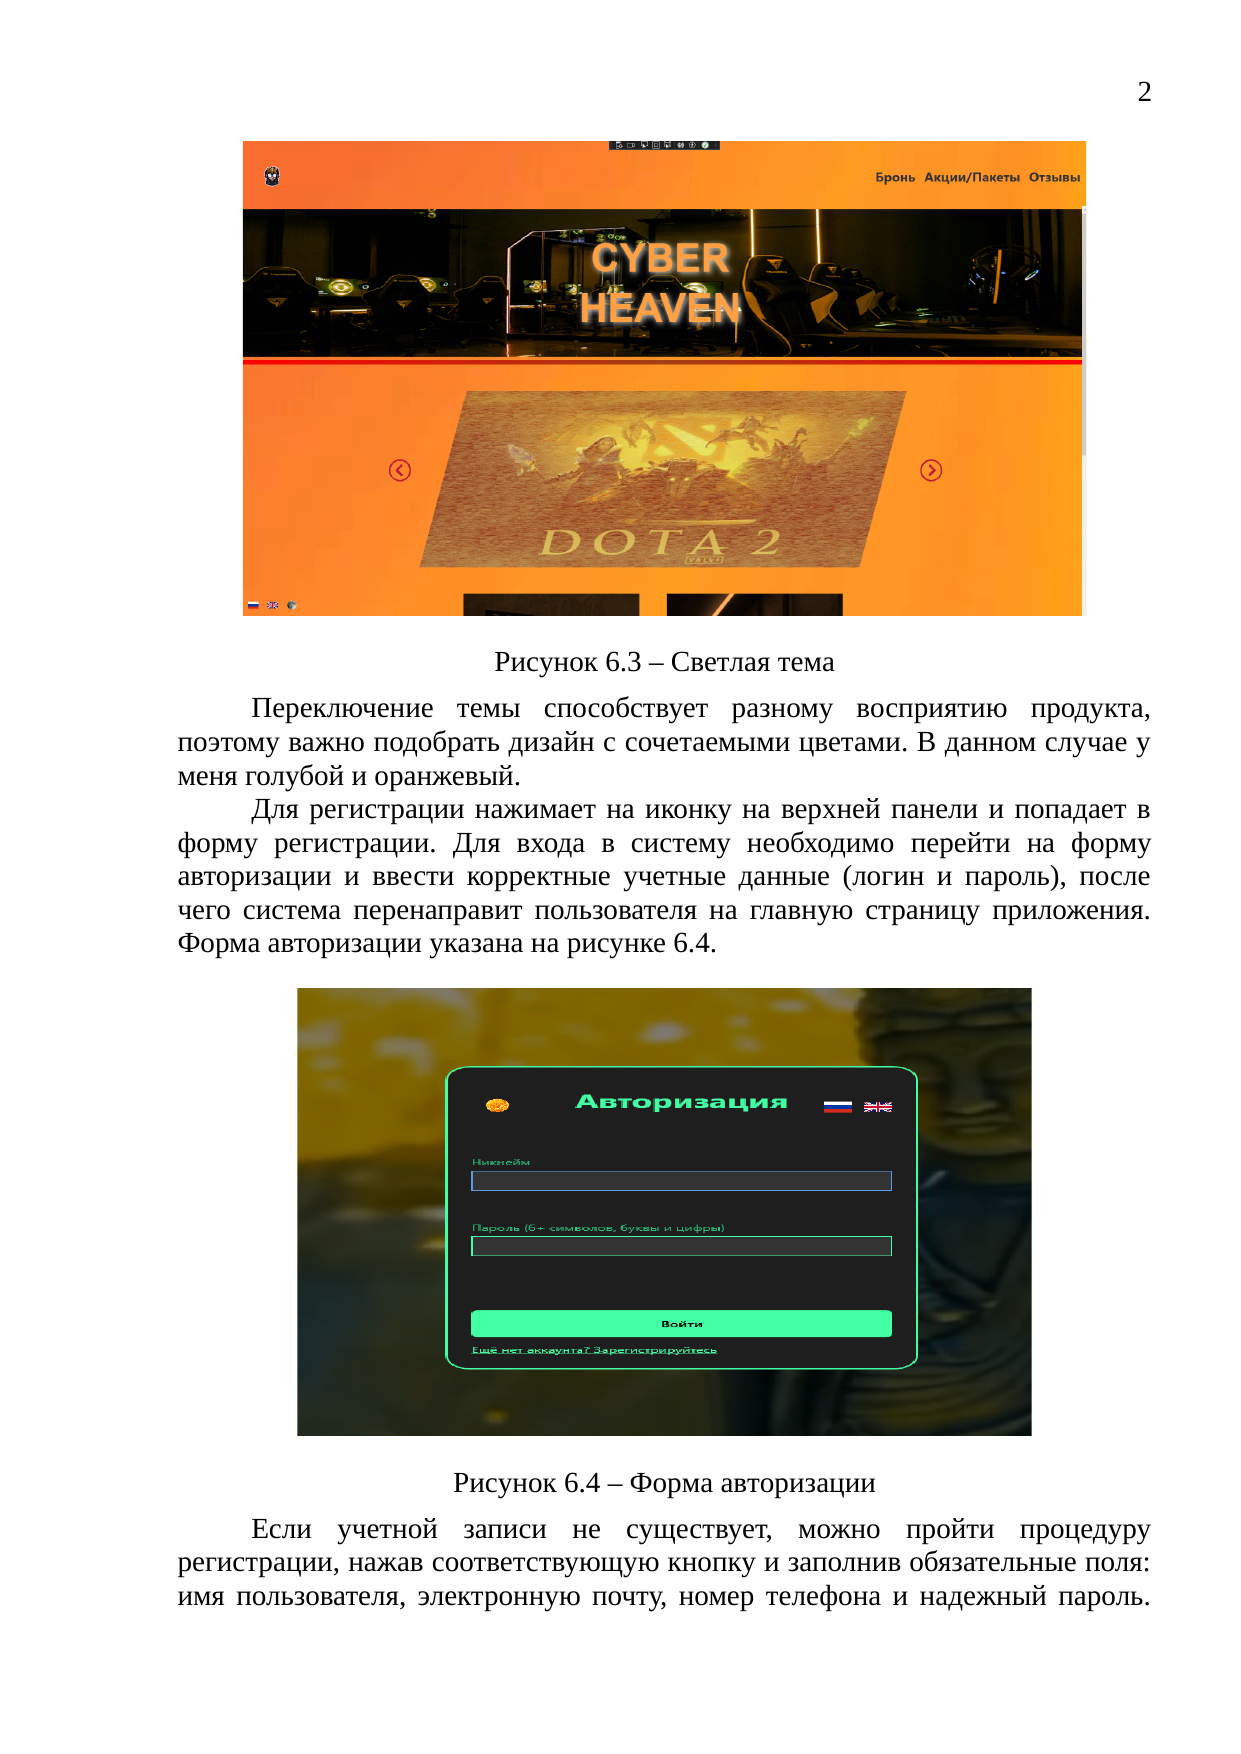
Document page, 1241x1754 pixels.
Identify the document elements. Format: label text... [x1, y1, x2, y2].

text Рисунок 6.3 – Светлая тема [177, 644, 1152, 678]
text Для регистрации нажимает на иконку на верхней панели и попадает в форму регистрации. Для входа в систему необходимо перейти на форму авторизации и ввести корректные учетные данные (логин и пароль), после чего система перенаправит пользователя на главную страницу приложения. Форма авторизации указана на рисунке 6.4. [177, 791, 1152, 959]
picture [242, 141, 1087, 616]
text Рисунок 6.4 – Форма авторизации [177, 1465, 1152, 1498]
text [177, 1511, 1152, 1612]
picture [297, 988, 1032, 1436]
text Переключение темы способствует разному восприятию продукта, поэтому важно подобрать дизайн с сочетаемыми цветами. В данном случае у меня голубой и оранжевый. [177, 691, 1152, 791]
